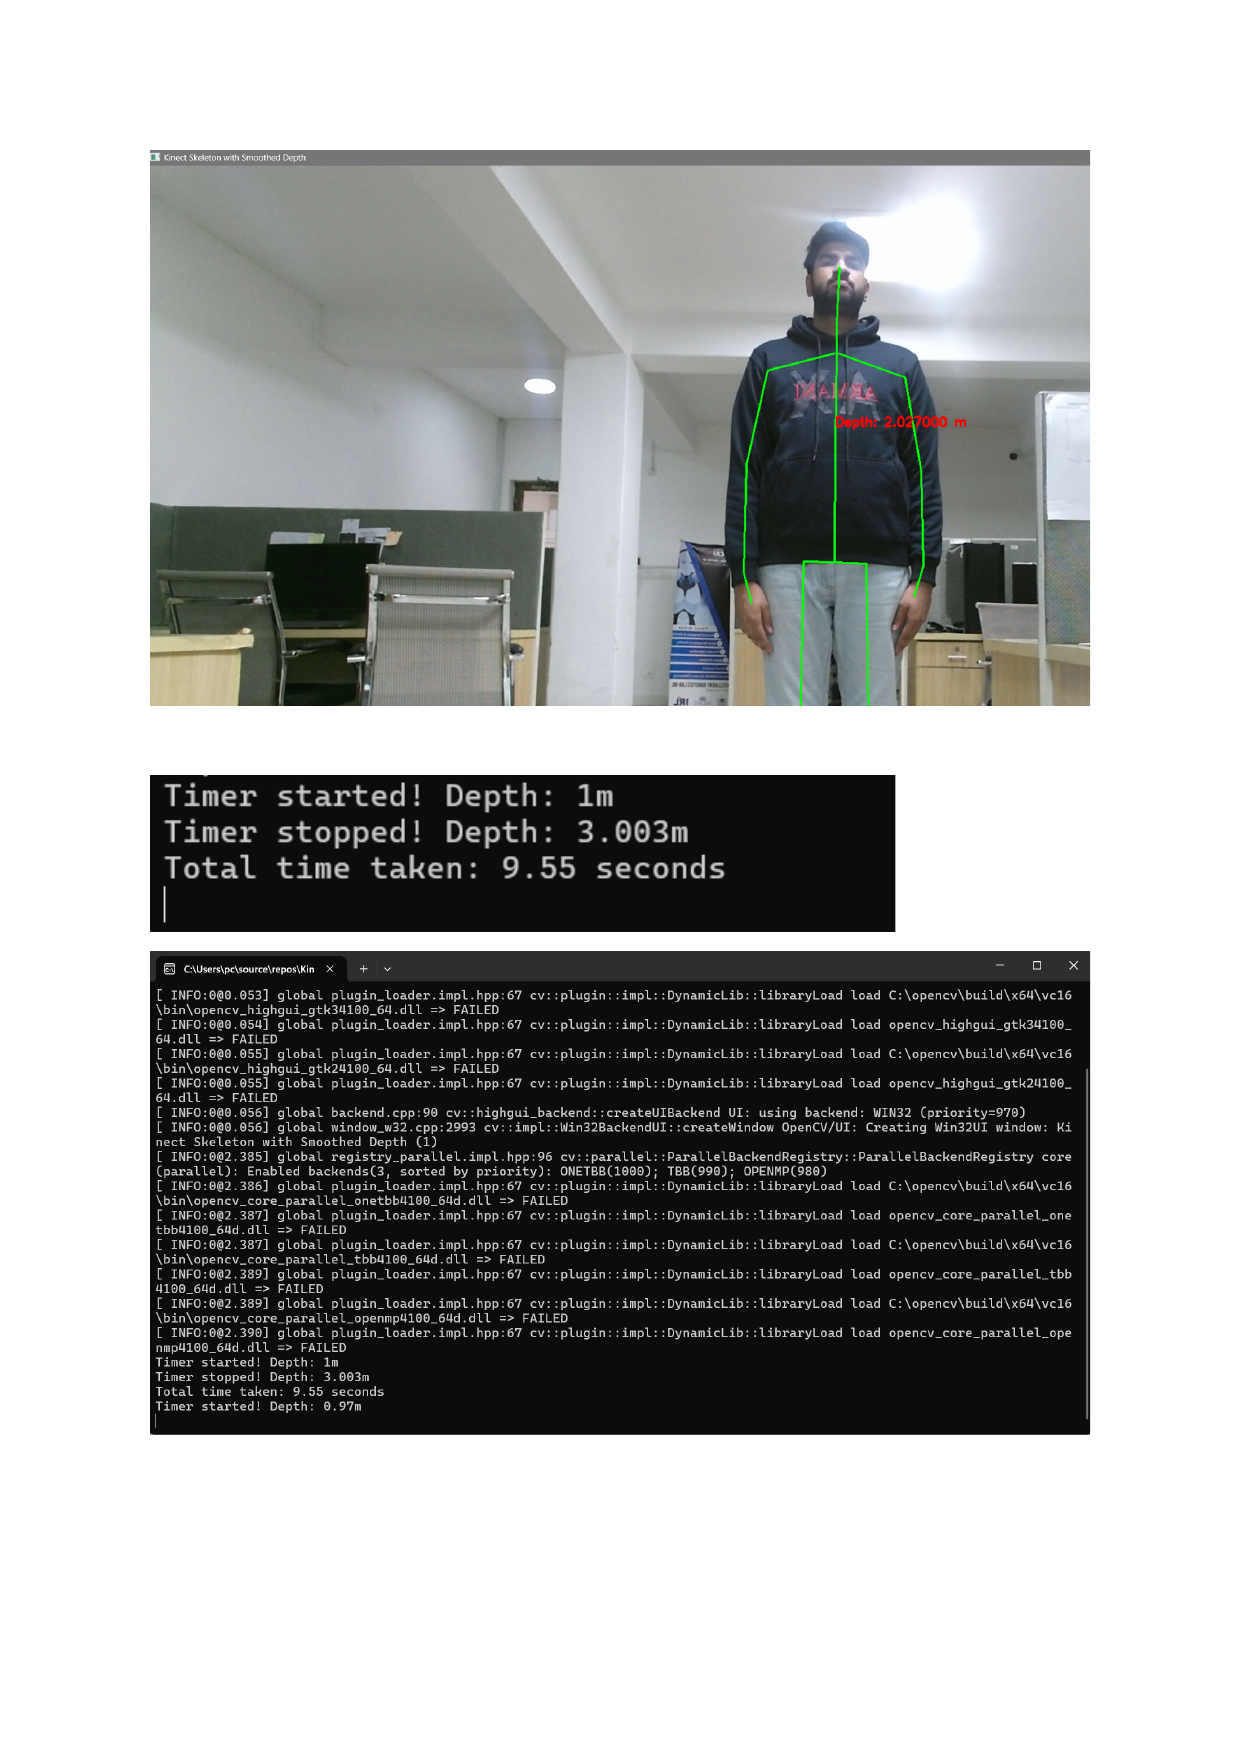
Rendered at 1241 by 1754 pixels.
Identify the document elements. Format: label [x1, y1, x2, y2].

picture [150, 951, 1091, 1435]
picture [150, 150, 1091, 706]
picture [150, 775, 896, 932]
